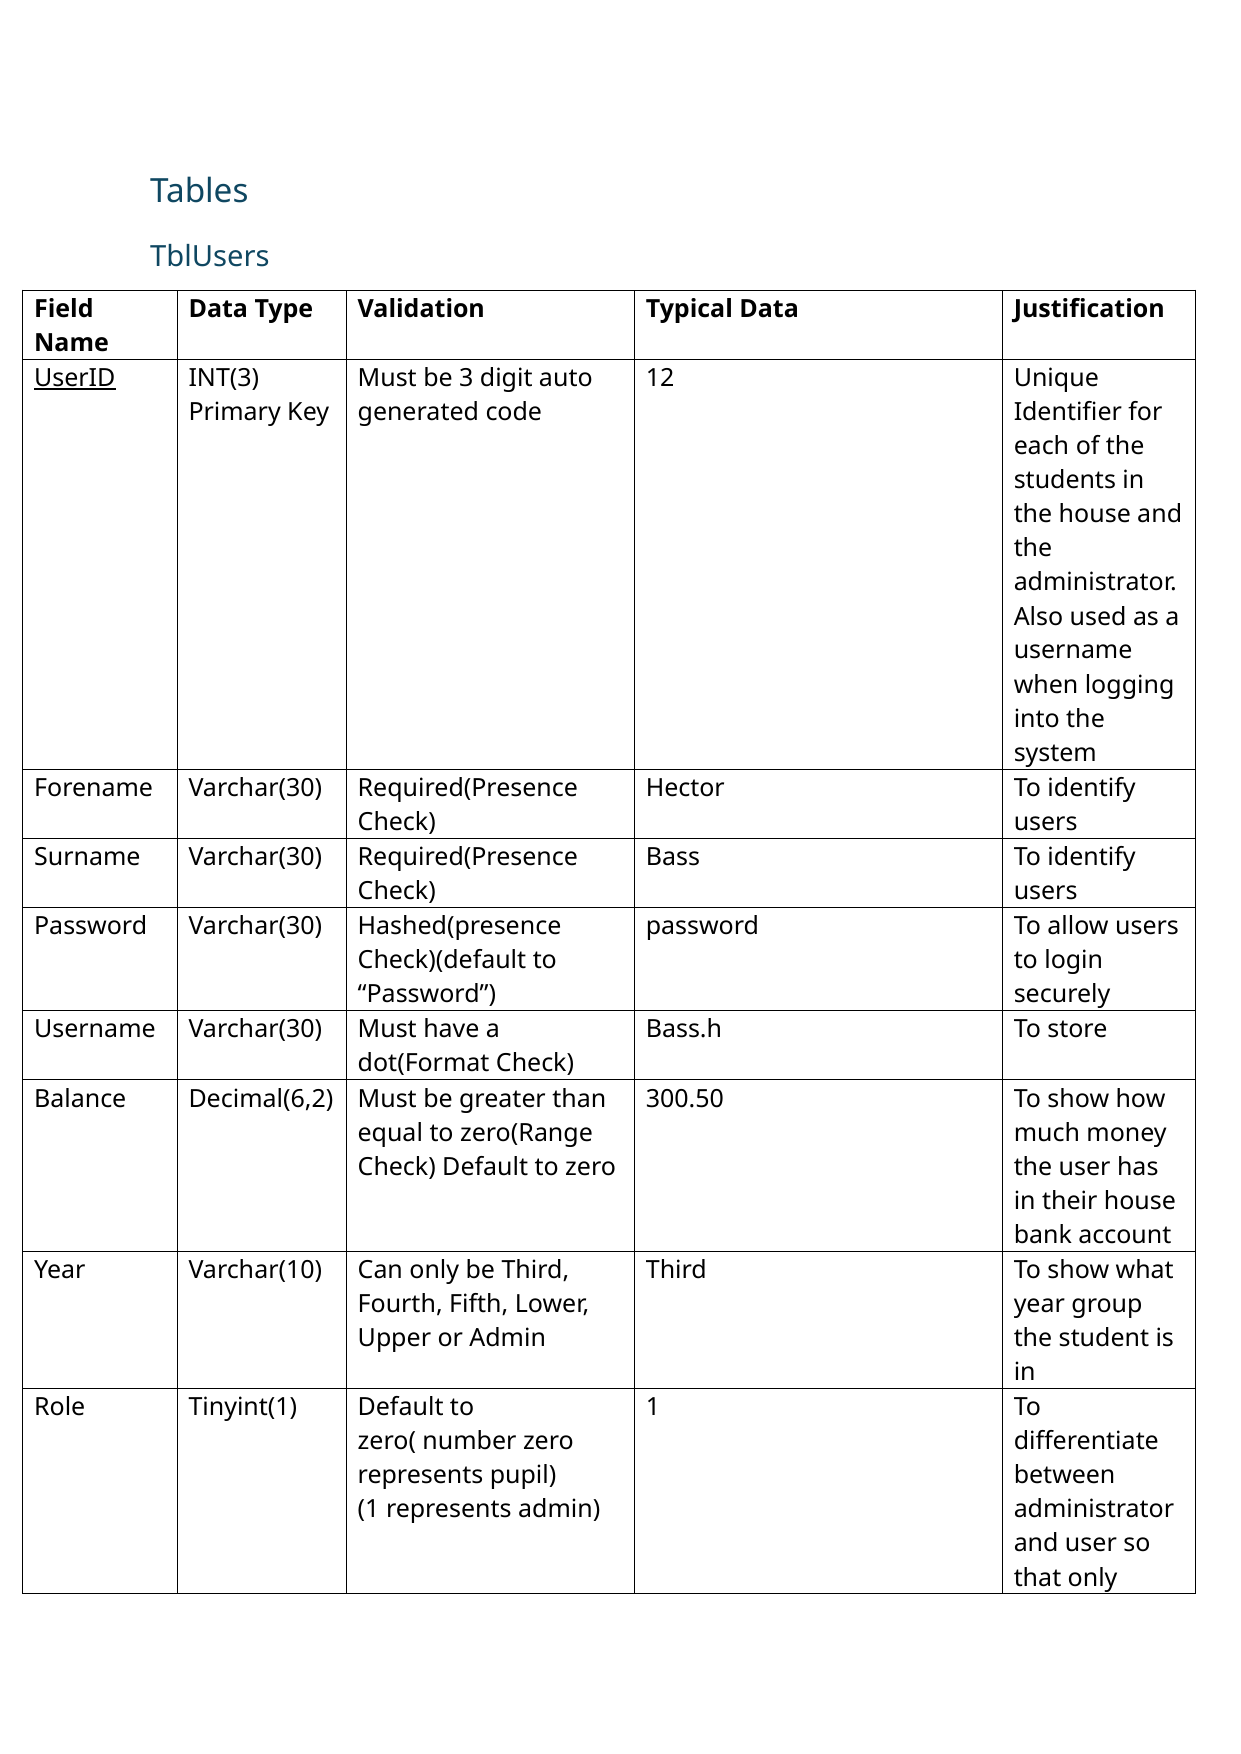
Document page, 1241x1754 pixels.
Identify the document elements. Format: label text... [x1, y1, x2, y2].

table_cell Surname [23, 839, 177, 907]
table_cell To allow users to login securely [1003, 908, 1195, 1010]
table_cell Unique Identifier for each of the students in the house and the administrator. Also used as a username when logging into the system [1003, 360, 1195, 768]
table_cell Hector [635, 770, 1002, 838]
table_header Typical Data [635, 291, 1002, 359]
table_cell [347, 1389, 634, 1593]
table_cell Must have a dot(Format Check) [347, 1011, 634, 1079]
table_cell Bass [635, 839, 1002, 907]
table_cell Varchar(30) [178, 770, 346, 838]
subtitle Tables [150, 167, 1090, 212]
table_cell Varchar(30) [178, 839, 346, 907]
table_cell Must be 3 digit auto generated code [347, 360, 634, 768]
table_cell Third [635, 1252, 1002, 1388]
table_cell Varchar(30) [178, 1011, 346, 1079]
table_cell Required(Presence Check) [347, 839, 634, 907]
table_cell Bass.h [635, 1011, 1002, 1079]
table_header Data Type [178, 291, 346, 359]
table_cell To store [1003, 1011, 1195, 1079]
table_cell Decimal(6,2) [178, 1080, 346, 1251]
table_header Validation [347, 291, 634, 359]
table_cell UserID [23, 360, 177, 768]
table_cell Must be greater than equal to zero(Range Check) Default to zero [347, 1080, 634, 1251]
table_cell Role [23, 1389, 177, 1593]
table_cell Can only be Third, Fourth, Fifth, Lower, Upper or Admin [347, 1252, 634, 1388]
table_cell To show what year group the student is in [1003, 1252, 1195, 1388]
table_cell password [635, 908, 1002, 1010]
table_cell To identify users [1003, 770, 1195, 838]
table_header Justification [1003, 291, 1195, 359]
table_cell To identify users [1003, 839, 1195, 907]
table_cell Username [23, 1011, 177, 1079]
table_cell 300.50 [635, 1080, 1002, 1251]
subtitle TblUsers [150, 236, 1090, 275]
table_cell To show how much money the user has in their house bank account [1003, 1080, 1195, 1251]
table_cell Required(Presence Check) [347, 770, 634, 838]
table_cell Hashed(presence Check)(default to “Password”) [347, 908, 634, 1010]
table_cell Password [23, 908, 177, 1010]
table_cell Varchar(30) [178, 908, 346, 1010]
table_header Field Name [23, 291, 177, 359]
table_cell Year [23, 1252, 177, 1388]
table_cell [1003, 1389, 1195, 1593]
table_cell Tinyint(1) [178, 1389, 346, 1593]
table_cell INT(3) Primary Key [178, 360, 346, 768]
table_cell 12 [635, 360, 1002, 768]
table_cell Balance [23, 1080, 177, 1251]
table_cell Varchar(10) [178, 1252, 346, 1388]
table_cell 1 [635, 1389, 1002, 1593]
table_cell Forename [23, 770, 177, 838]
